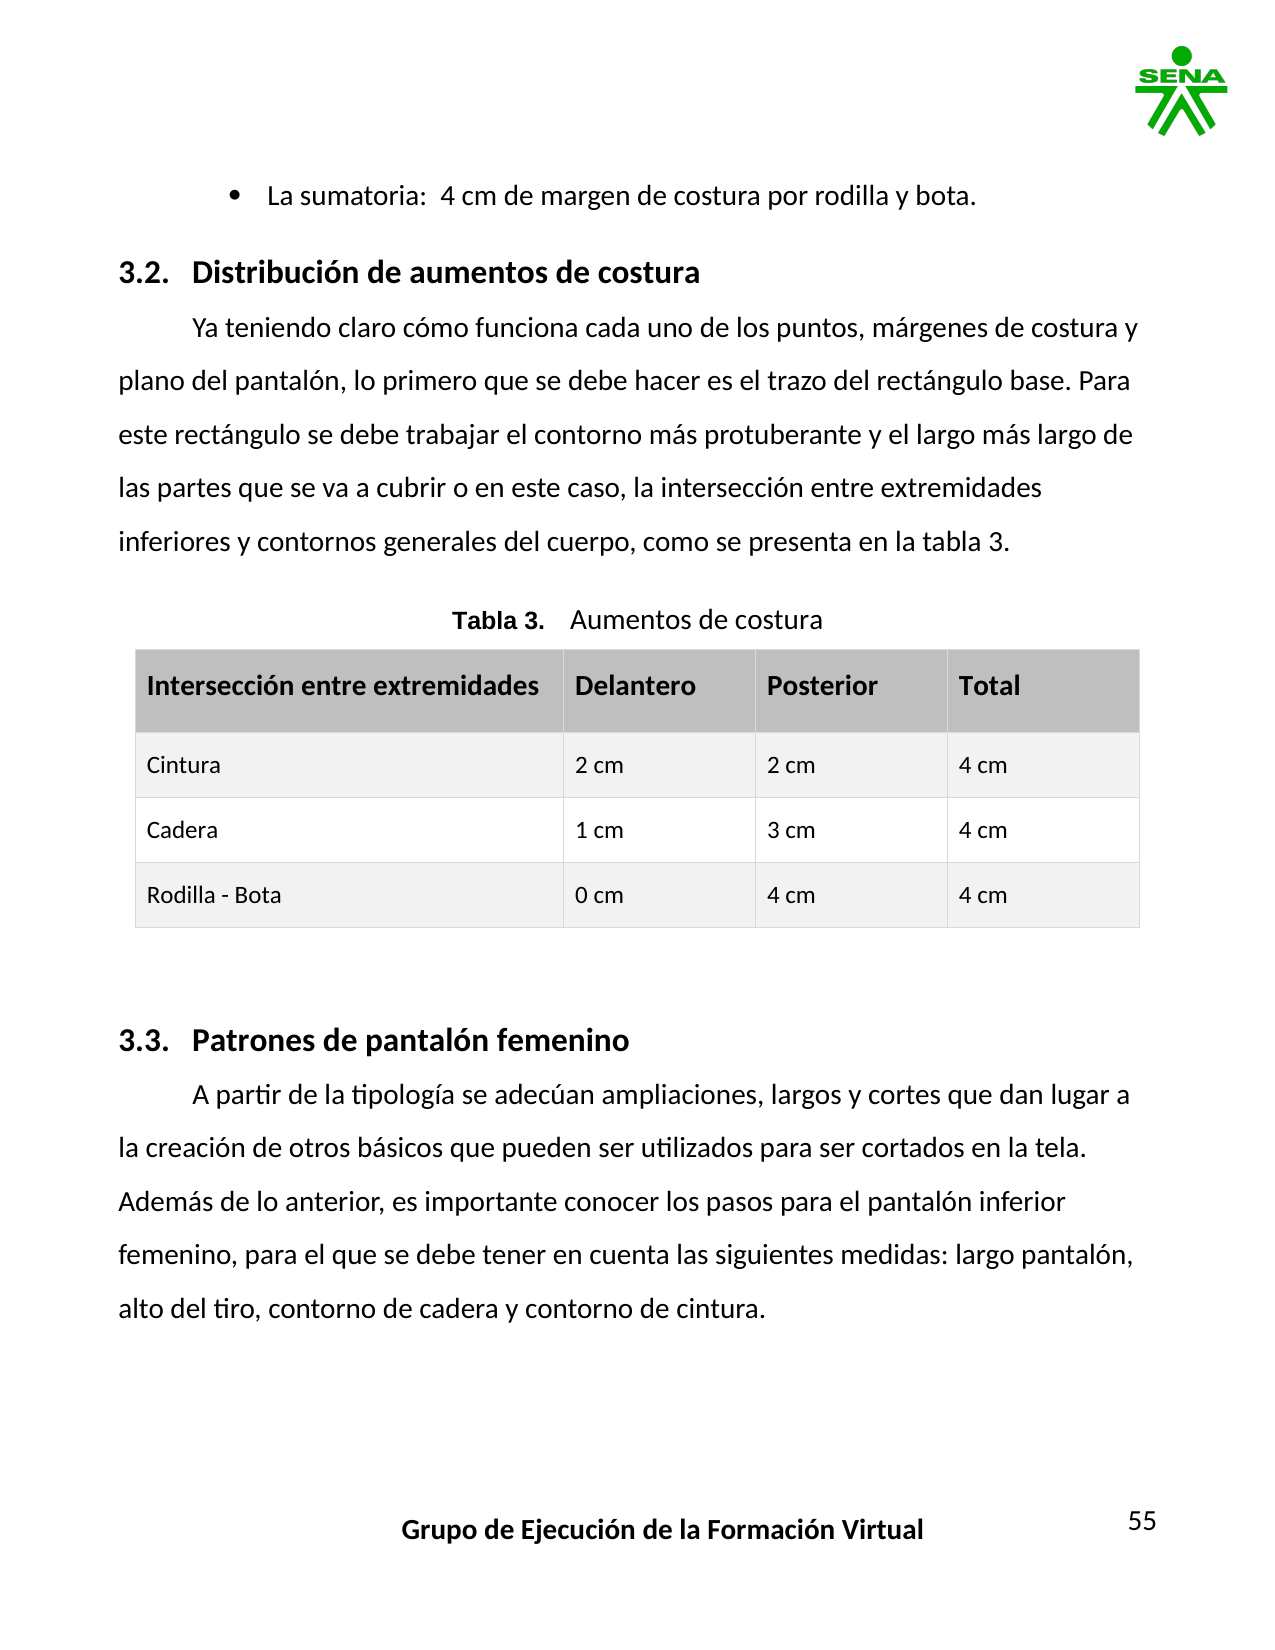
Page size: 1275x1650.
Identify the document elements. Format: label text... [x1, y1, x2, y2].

table_header Posterior [756, 650, 947, 732]
table_header Total [948, 650, 1139, 732]
table_cell 0 cm [564, 863, 755, 927]
picture [1135, 46, 1228, 136]
table_cell Rodilla - Bota [136, 863, 563, 927]
text A partir de la tipología se adecúan ampliaciones, largos y cortes que dan lugar a la creación de otros básicos que pueden ser utilizados para ser cortados en la tela. Además de lo anterior, es importante conocer los pasos para el pantalón inferior femenino, para el que se debe tener en cuenta las siguientes medidas: largo pantalón, alto del tiro, contorno de cadera y contorno de cintura. [118, 1076, 1157, 1325]
table_cell 1 cm [564, 798, 755, 862]
text Ya teniendo claro cómo funciona cada uno de los puntos, márgenes de costura y plano del pantalón, lo primero que se debe hacer es el trazo del rectángulo base. Para este rectángulo se debe trabajar el contorno más protuberante y el largo más largo de las partes que se va a cubrir o en este caso, la intersección entre extremidades inferiores y contornos generales del cuerpo, como se presenta en la tabla 3. [118, 309, 1157, 558]
table_cell Cintura [136, 733, 563, 797]
subtitle Distribución de aumentos de costura [118, 251, 1157, 292]
table_header Intersección entre extremidades [136, 650, 563, 732]
text Aumentos de costura [118, 601, 1157, 637]
table_cell 3 cm [756, 798, 947, 862]
list La sumatoria: 4 cm de margen de costura por rodilla y bota. [229, 177, 1157, 213]
table_cell Cadera [136, 798, 563, 862]
table_cell 4 cm [948, 798, 1139, 862]
subtitle Patrones de pantalón femenino [118, 1019, 1157, 1059]
table_header Delantero [564, 650, 755, 732]
table_cell 2 cm [756, 733, 947, 797]
table_cell 4 cm [948, 733, 1139, 797]
table_cell 2 cm [564, 733, 755, 797]
table_cell 4 cm [756, 863, 947, 927]
table_cell 4 cm [948, 863, 1139, 927]
